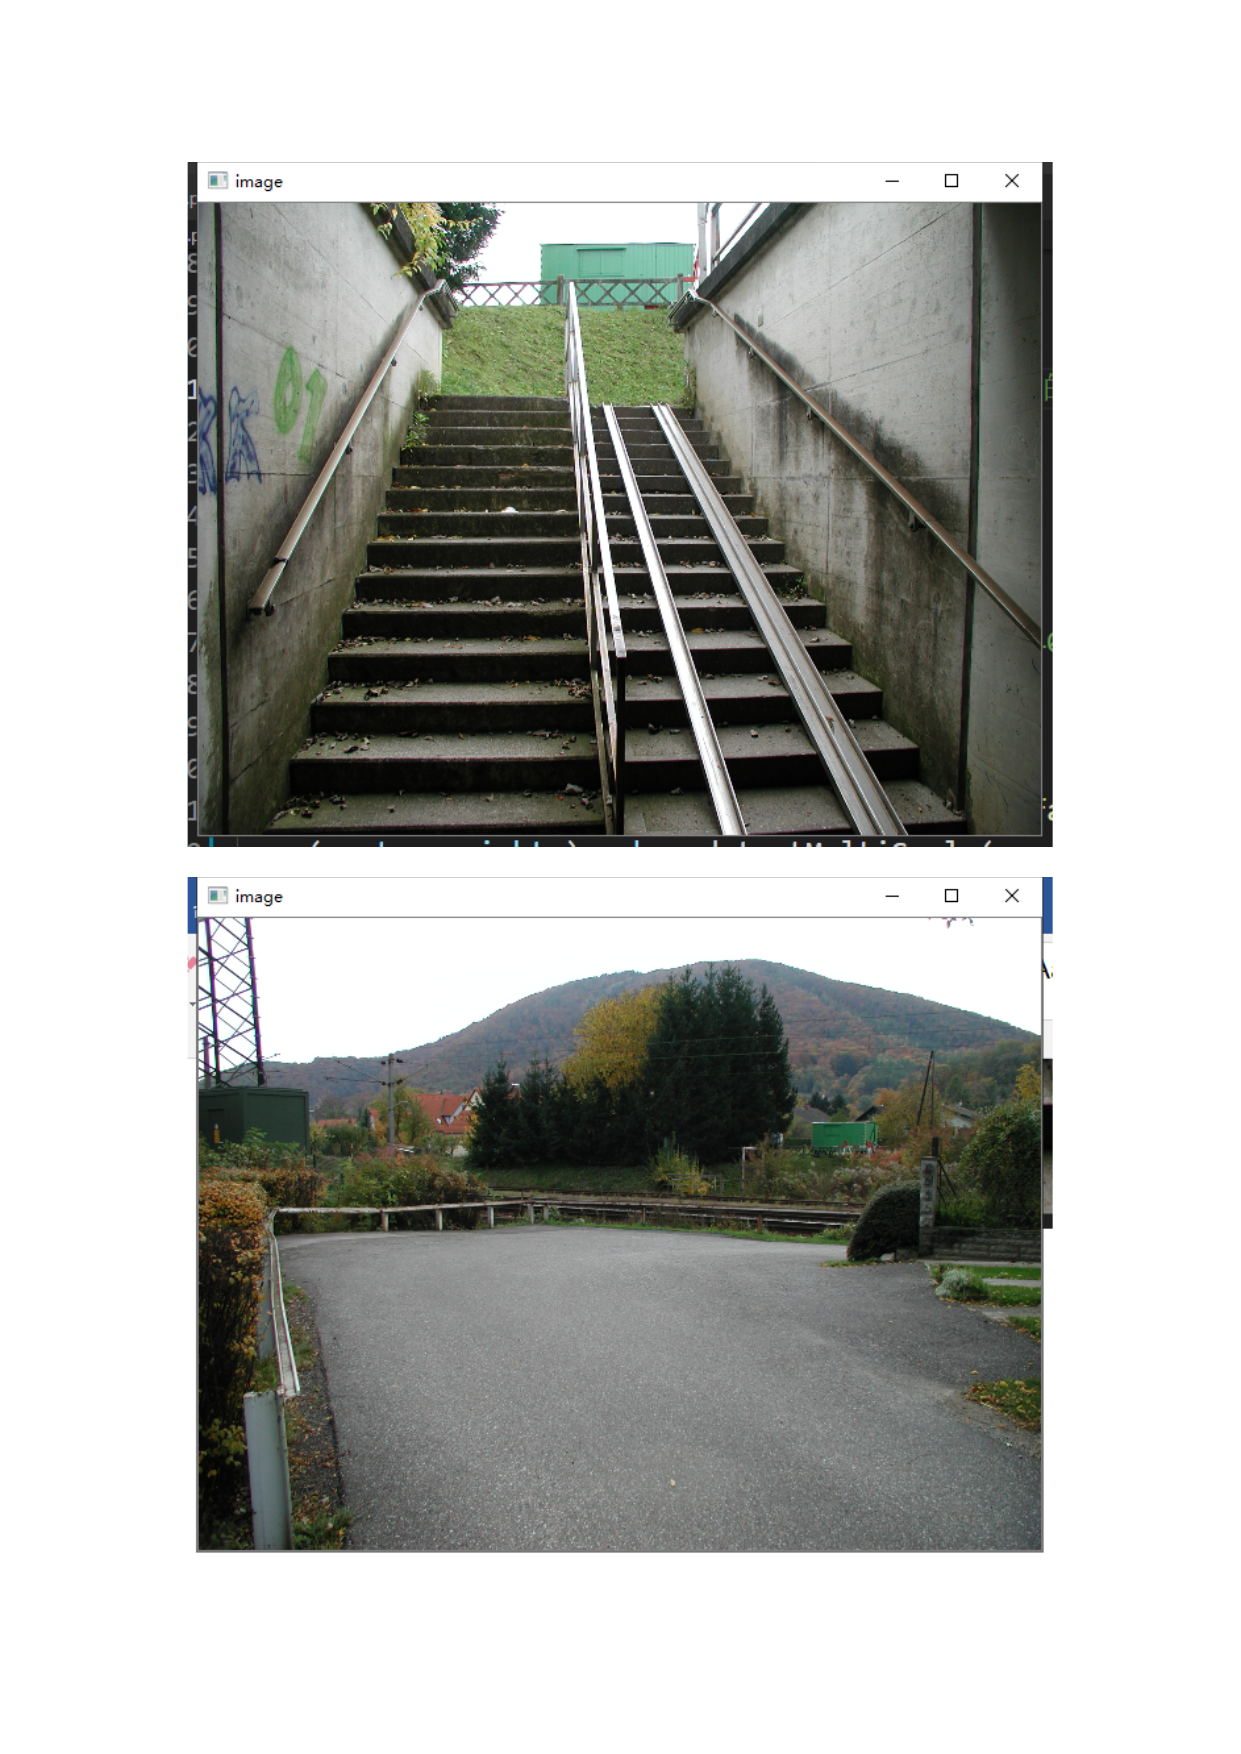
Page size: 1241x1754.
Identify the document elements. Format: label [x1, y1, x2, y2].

picture [187, 162, 1053, 847]
picture [187, 877, 1053, 1562]
